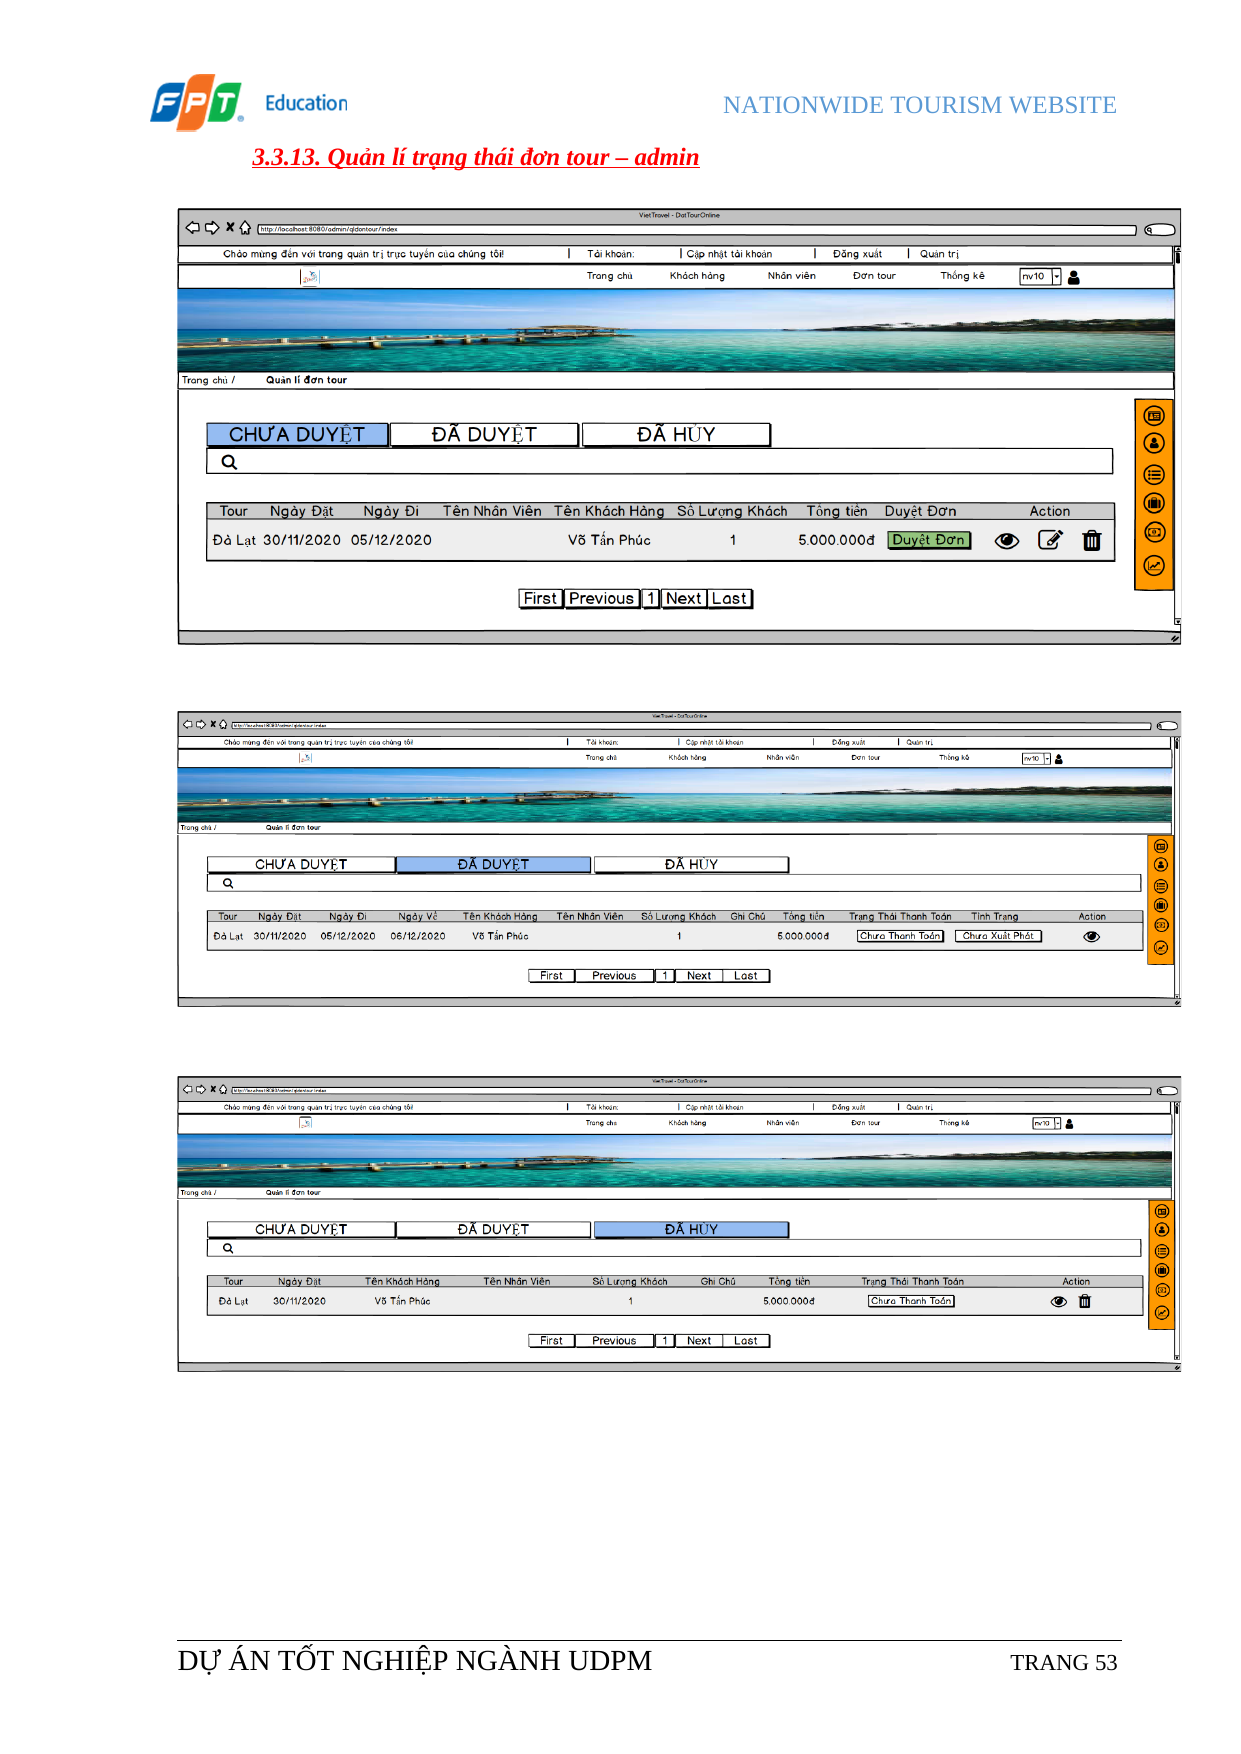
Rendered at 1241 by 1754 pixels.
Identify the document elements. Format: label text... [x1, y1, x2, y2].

text 3.3.13. Quản lí trạng thái đơn tour – admin [177, 118, 1122, 171]
picture [177, 711, 1182, 1007]
picture [150, 74, 347, 132]
picture [177, 1076, 1182, 1372]
picture [177, 208, 1182, 645]
